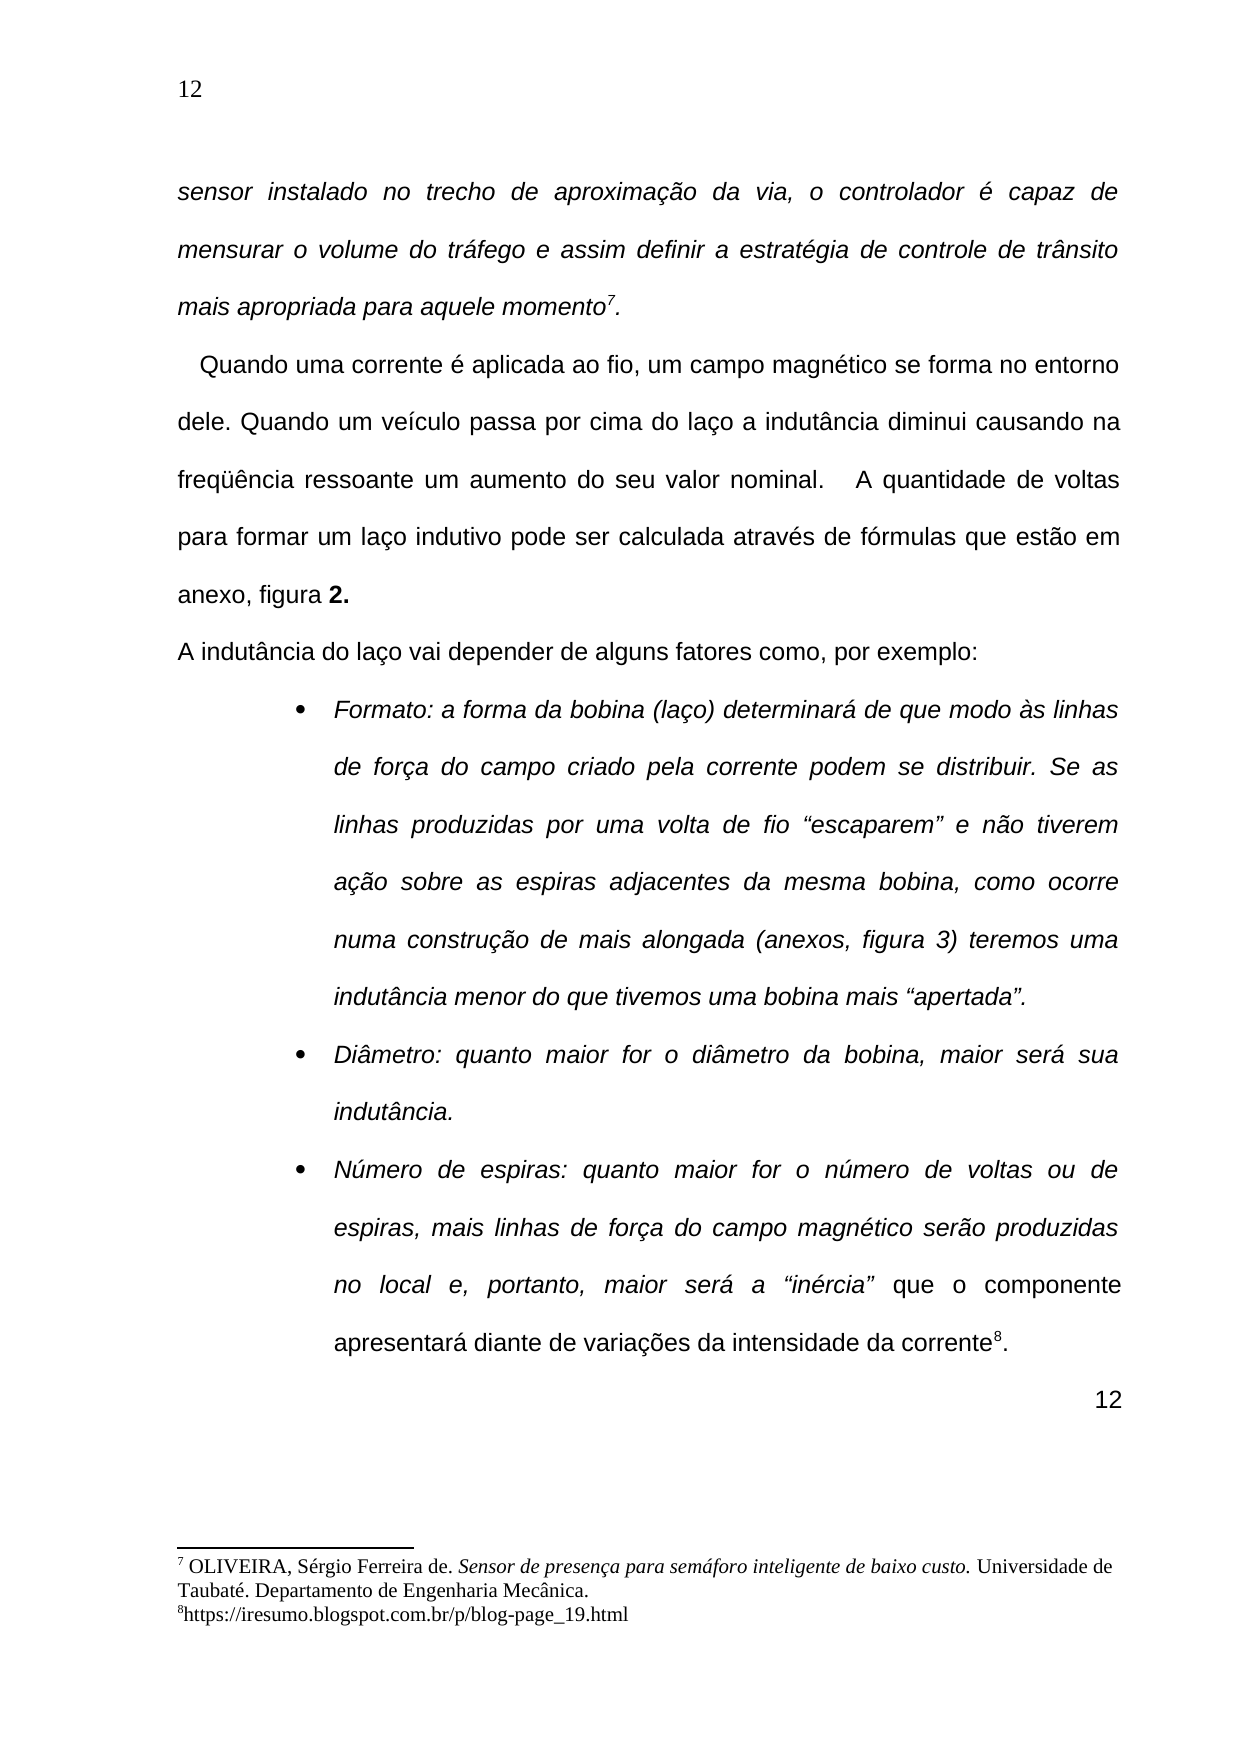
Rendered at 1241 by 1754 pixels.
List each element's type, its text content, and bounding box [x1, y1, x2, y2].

list Número de espiras: quanto maior for o número de voltas ou de espiras, mais linhas de força do campo magnético serão produzidas no local e, portanto, maior será a “inércia” que o componente apresentará diante de variações da intensidade da corrente. [296, 1155, 1122, 1356]
list Diâmetro: quanto maior for o diâmetro da bobina, maior será sua indutância. [296, 1040, 1122, 1126]
list Formato: a forma da bobina (laço) determinará de que modo às linhas de força do campo criado pela corrente podem se distribuir. Se as linhas produzidas por uma volta de fio “escaparem” e não tiverem ação sobre as espiras adjacentes da mesma bobina, como ocorre numa construção de mais alongada (anexos, figura 3) teremos uma indutância menor do que tivemos uma bobina mais “apertada”. [296, 695, 1122, 1011]
text 12 [177, 1385, 1122, 1414]
text Quando uma corrente é aplicada ao fio, um campo magnético se forma no entorno dele. Quando um veículo passa por cima do laço a indutância diminui causando na freqüência ressoante um aumento do seu valor nominal. A quantidade de voltas para formar um laço indutivo pode ser calculada através de fórmulas que estão em anexo, figura 2. [177, 350, 1122, 608]
text A indutância do laço vai depender de alguns fatores como, por exemplo: [177, 637, 1122, 666]
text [177, 177, 1122, 321]
